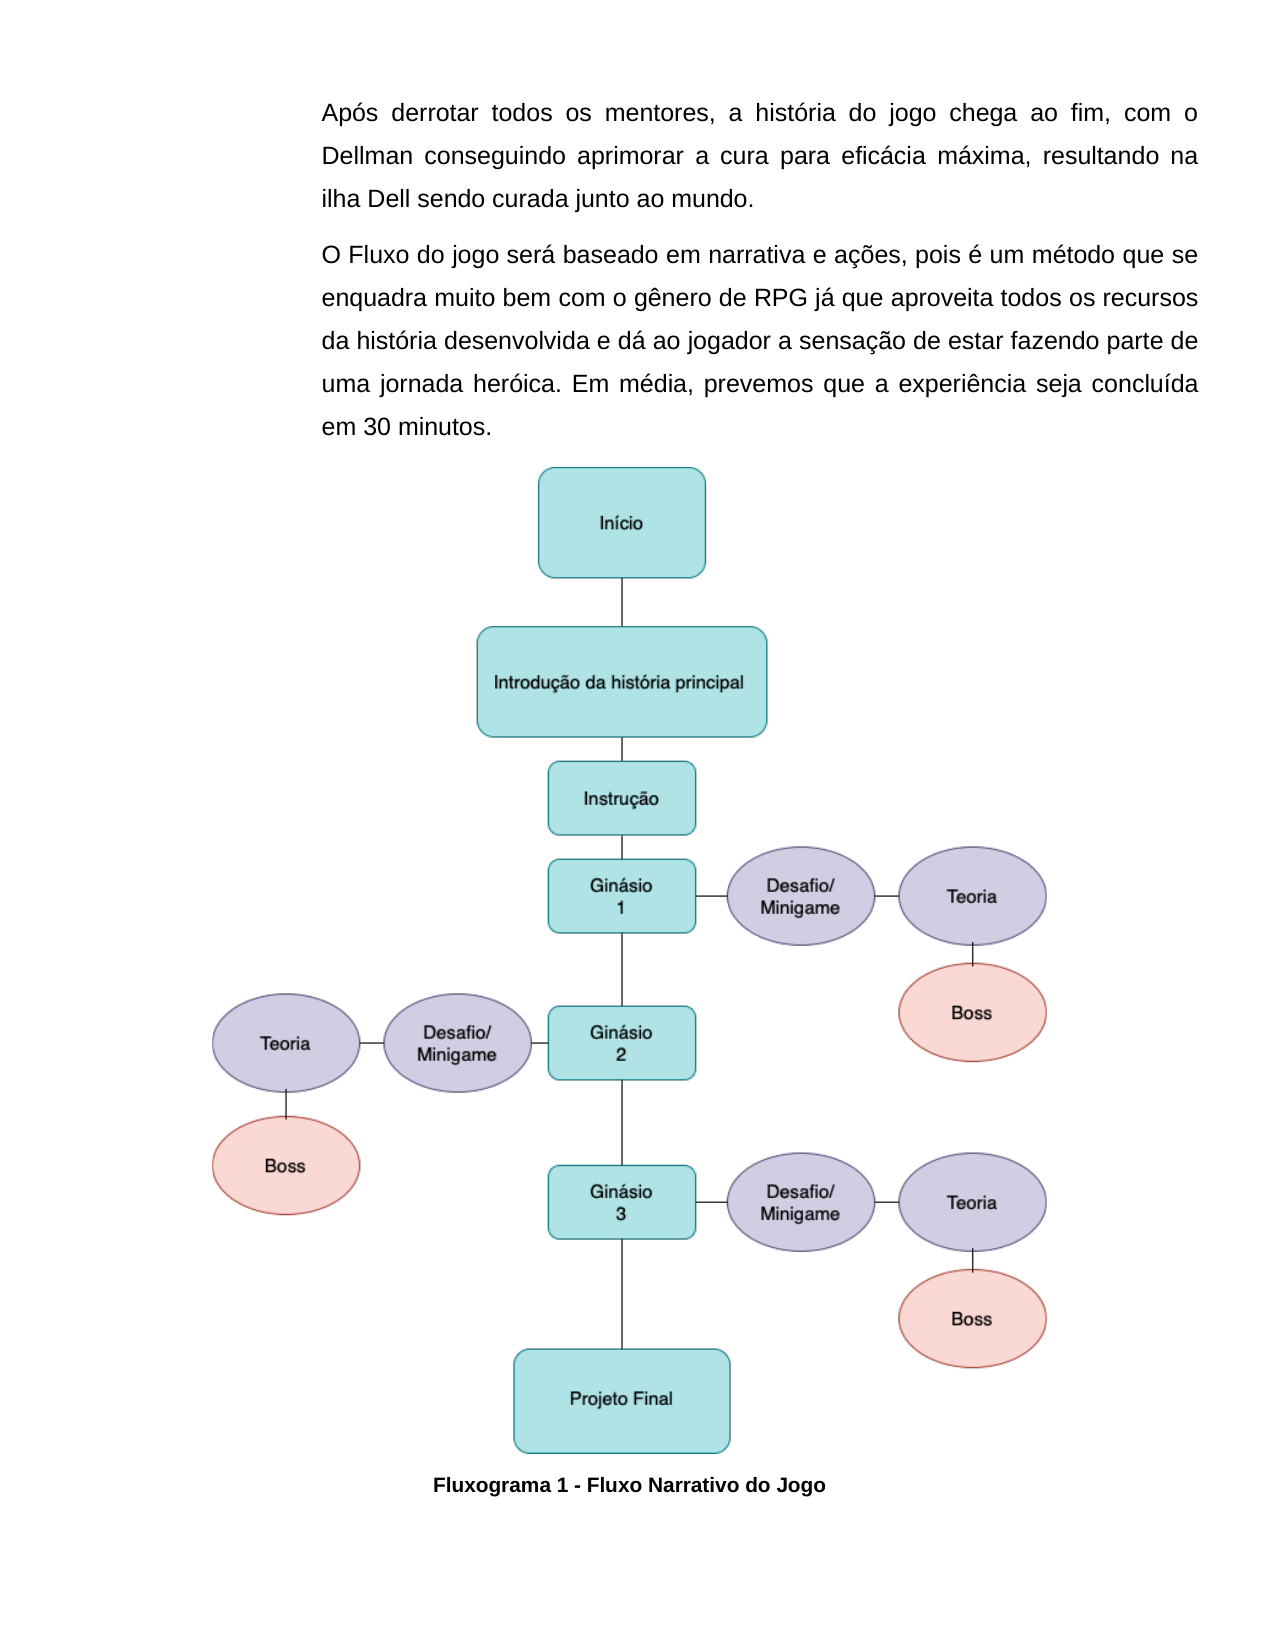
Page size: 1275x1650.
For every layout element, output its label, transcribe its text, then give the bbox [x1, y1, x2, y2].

text Fluxograma 1 - Fluxo Narrativo do Jogo [59, 1473, 1200, 1497]
text Após derrotar todos os mentores, a história do jogo chega ao fim, com o Dellman conseguindo aprimorar a cura para eficácia máxima, resultando na ilha Dell sendo curada junto ao mundo. [321, 98, 1200, 213]
text O Fluxo do jogo será baseado em narrativa e ações, pois é um método que se enquadra muito bem com o gênero de RPG já que aproveita todos os recursos da história desenvolvida e dá ao jogador a sensação de estar fazendo parte de uma jornada heróica. Em média, prevemos que a experiência seja concluída em 30 minutos. [321, 239, 1200, 441]
picture [212, 467, 1047, 1454]
